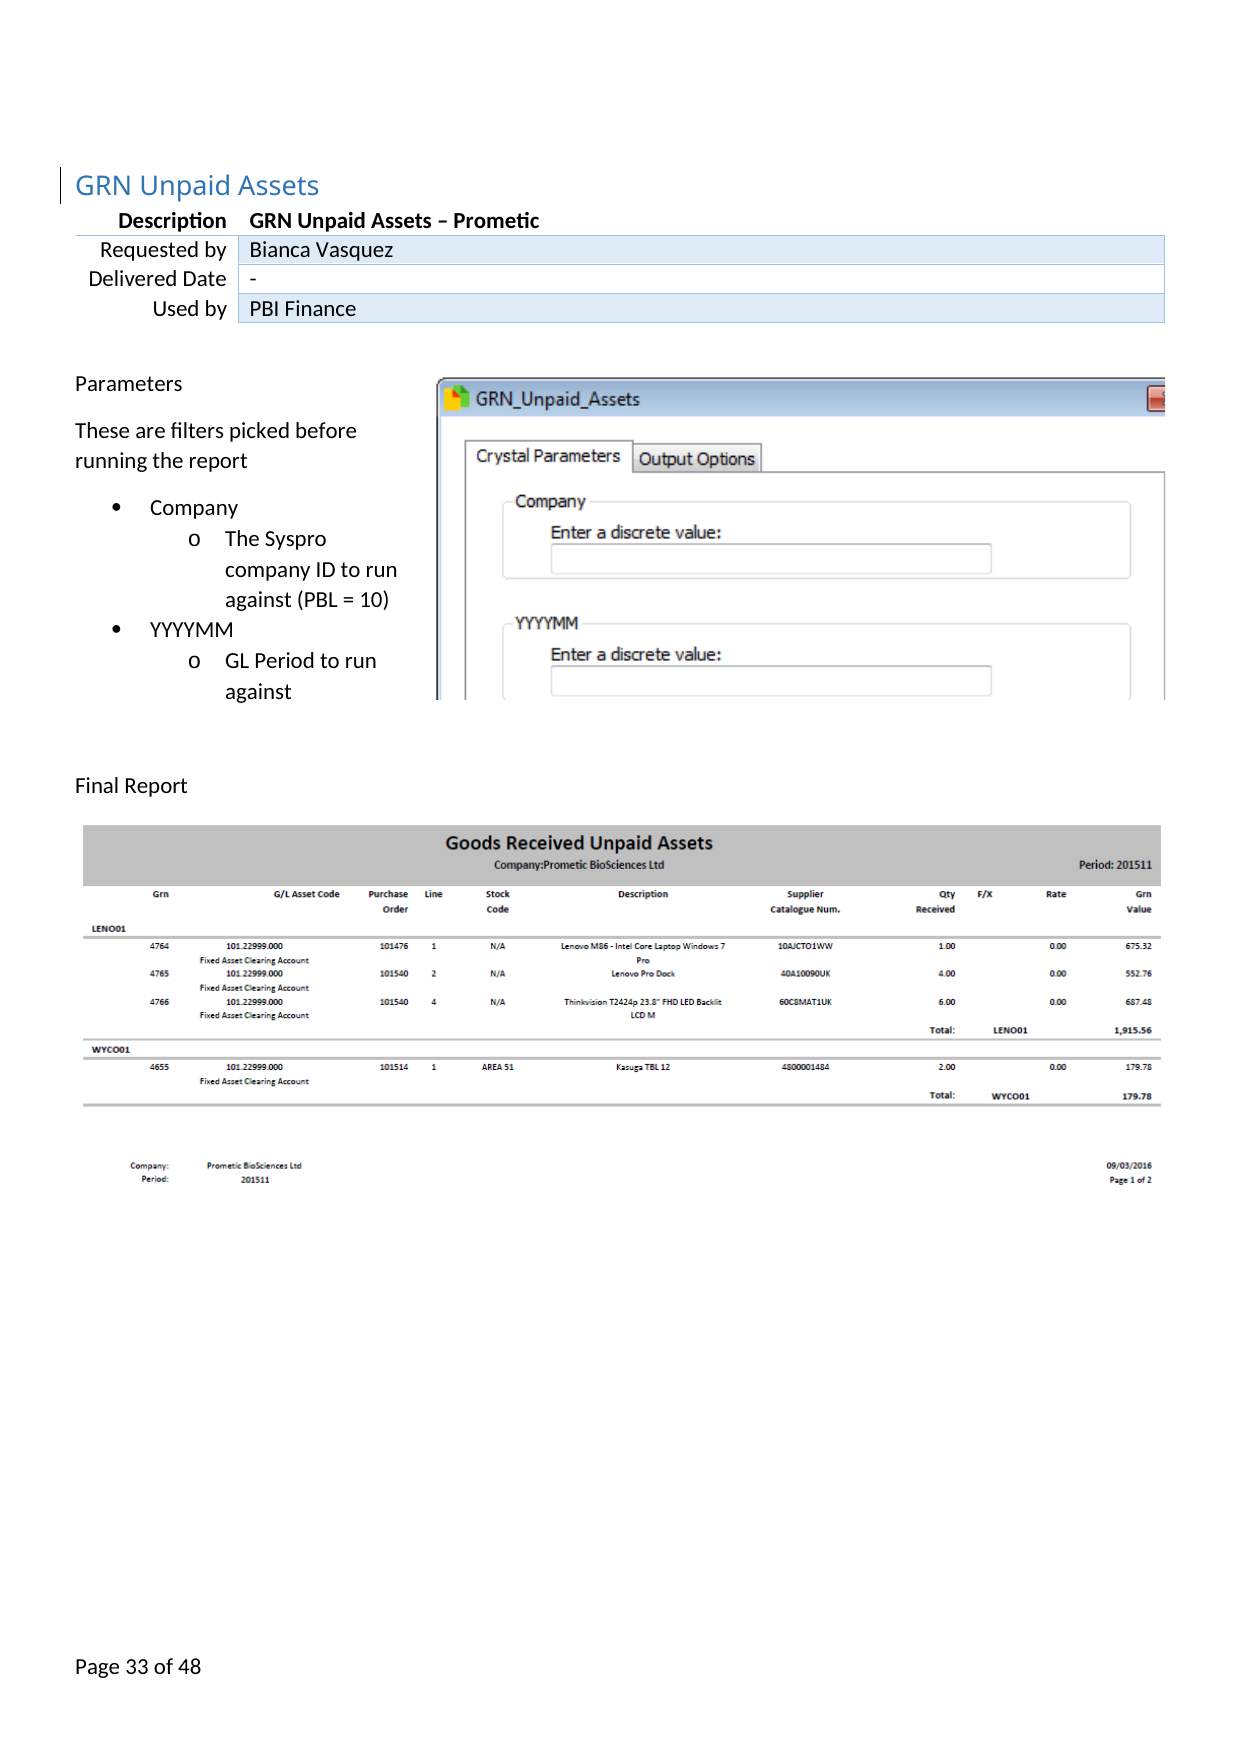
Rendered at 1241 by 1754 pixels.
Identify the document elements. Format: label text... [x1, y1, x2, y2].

table_cell - [239, 265, 1164, 293]
table_cell Used by [76, 293, 238, 322]
table_header Description [76, 206, 238, 234]
text Parameters [75, 369, 1165, 398]
text These are filters picked before running the report [75, 416, 432, 475]
table_header GRN Unpaid Assets – Prometic [238, 206, 1165, 234]
table_cell Bianca Vasquez [239, 236, 1164, 263]
table_cell Delivered Date [76, 264, 238, 293]
picture [432, 373, 1166, 700]
list YYYYMM [112, 616, 432, 643]
list The Syspro company ID to run against (PBL = 10) [187, 524, 432, 613]
list Company [112, 493, 432, 522]
list GL Period to run against [187, 646, 1165, 705]
table_cell Requested by [76, 236, 238, 263]
subtitle GRN Unpaid Assets [75, 167, 1165, 203]
picture [75, 817, 1166, 1195]
text Final Report [75, 771, 1165, 799]
table_cell PBI Finance [239, 294, 1164, 322]
